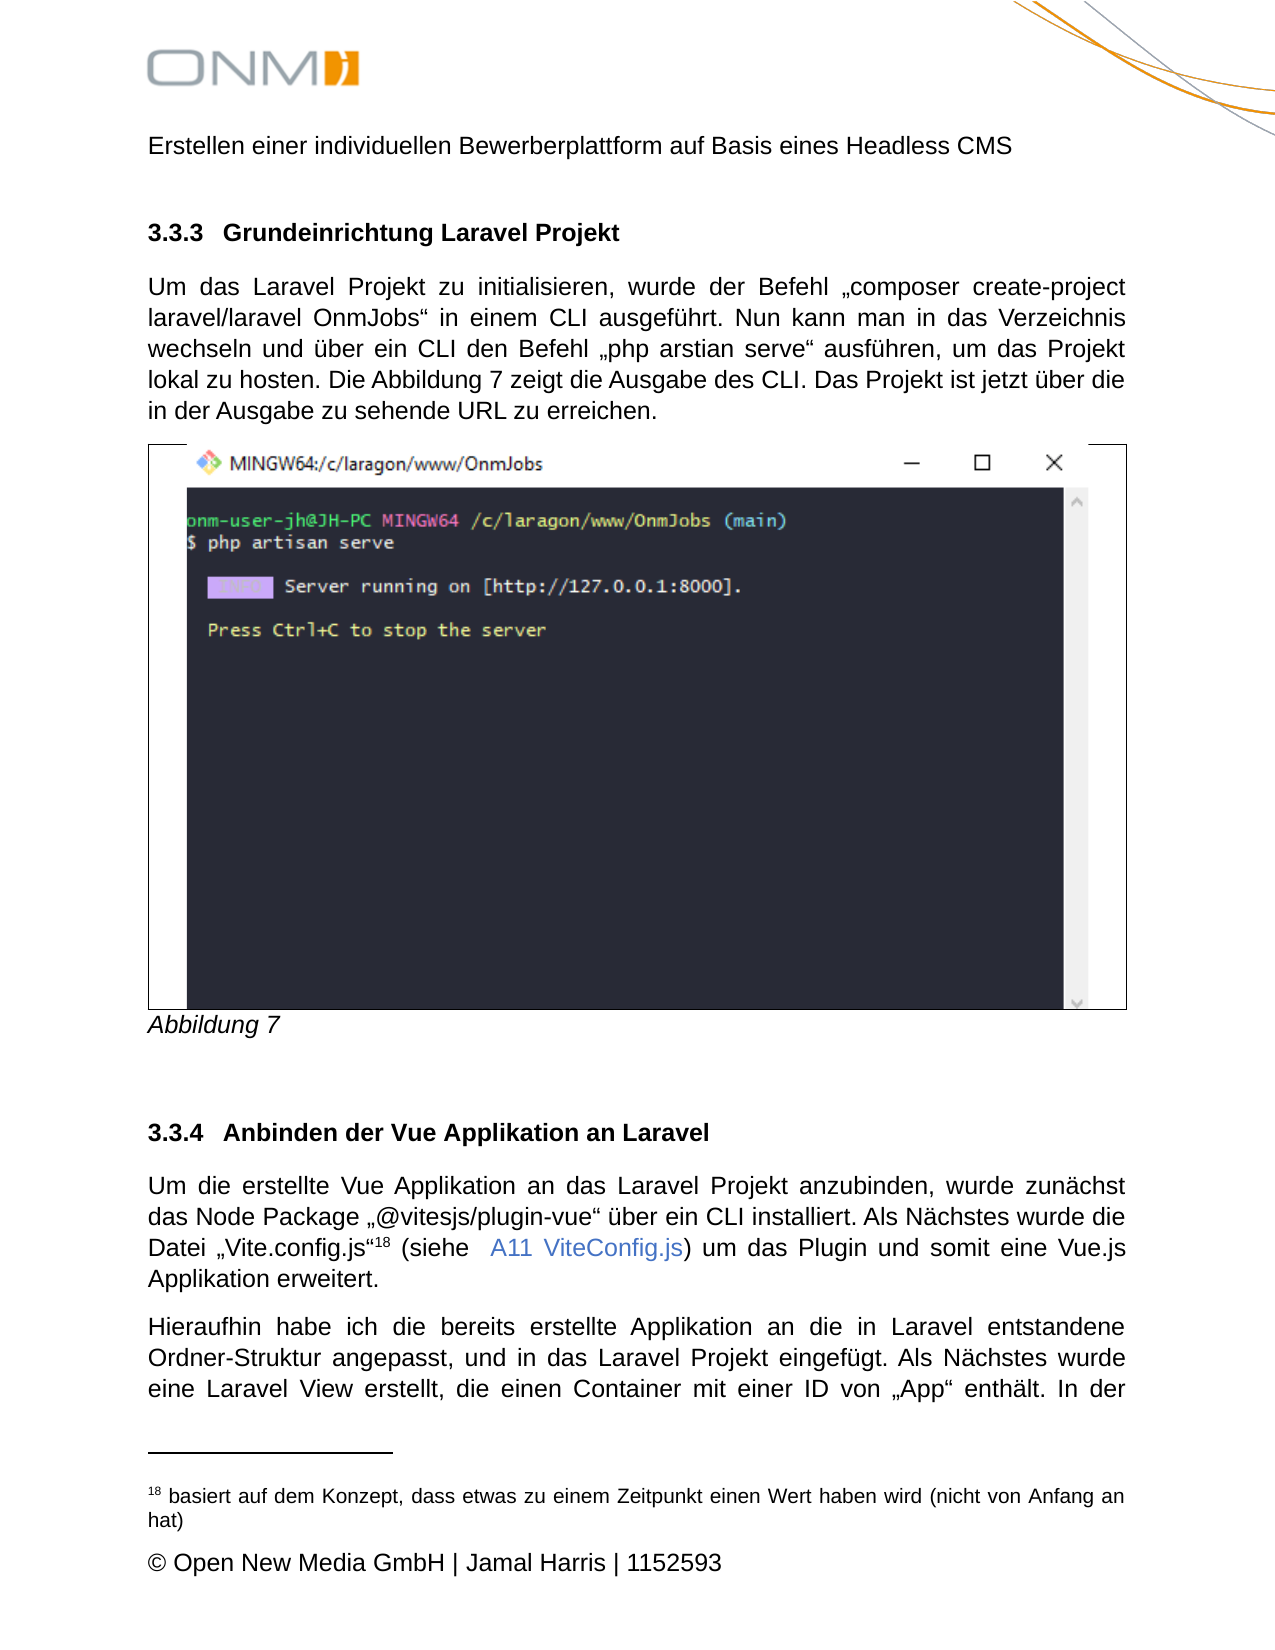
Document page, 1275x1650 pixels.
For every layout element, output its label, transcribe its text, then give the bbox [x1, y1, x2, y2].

subtitle Anbinden der Vue Applikation an Laravel [148, 1118, 1127, 1146]
table_header [149, 445, 186, 1009]
picture [186, 444, 1089, 1009]
text Um das Laravel Projekt zu initialisieren, wurde der Befehl „composer create-project laravel/laravel OnmJobs“ in einem CLI ausgeführt. Nun kann man in das Verzeichnis wechseln und über ein CLI den Befehl „php arstian serve“ ausführen, um das Projekt lokal zu hosten. Die Abbildung 7 zeigt die Ausgabe des CLI. Das Projekt ist jetzt über die in der Ausgabe zu sehende URL zu erreichen. [148, 272, 1127, 424]
text Abbildung 7 [148, 1010, 1127, 1038]
subtitle Grundeinrichtung Laravel Projekt [148, 218, 1127, 247]
picture [1000, 1, 1275, 147]
picture [116, 0, 413, 104]
text Um die erstellte Vue Applikation an das Laravel Projekt anzubinden, wurde zunächst das Node Package „@vitesjs/plugin-vue“ über ein CLI installiert. Als Nächstes wurde die Datei „Vite.config.js“ (siehe A11 ViteConfig.js) um das Plugin und somit eine Vue.js Applikation erweitert. [148, 1171, 1127, 1293]
table_header [1089, 445, 1126, 1009]
